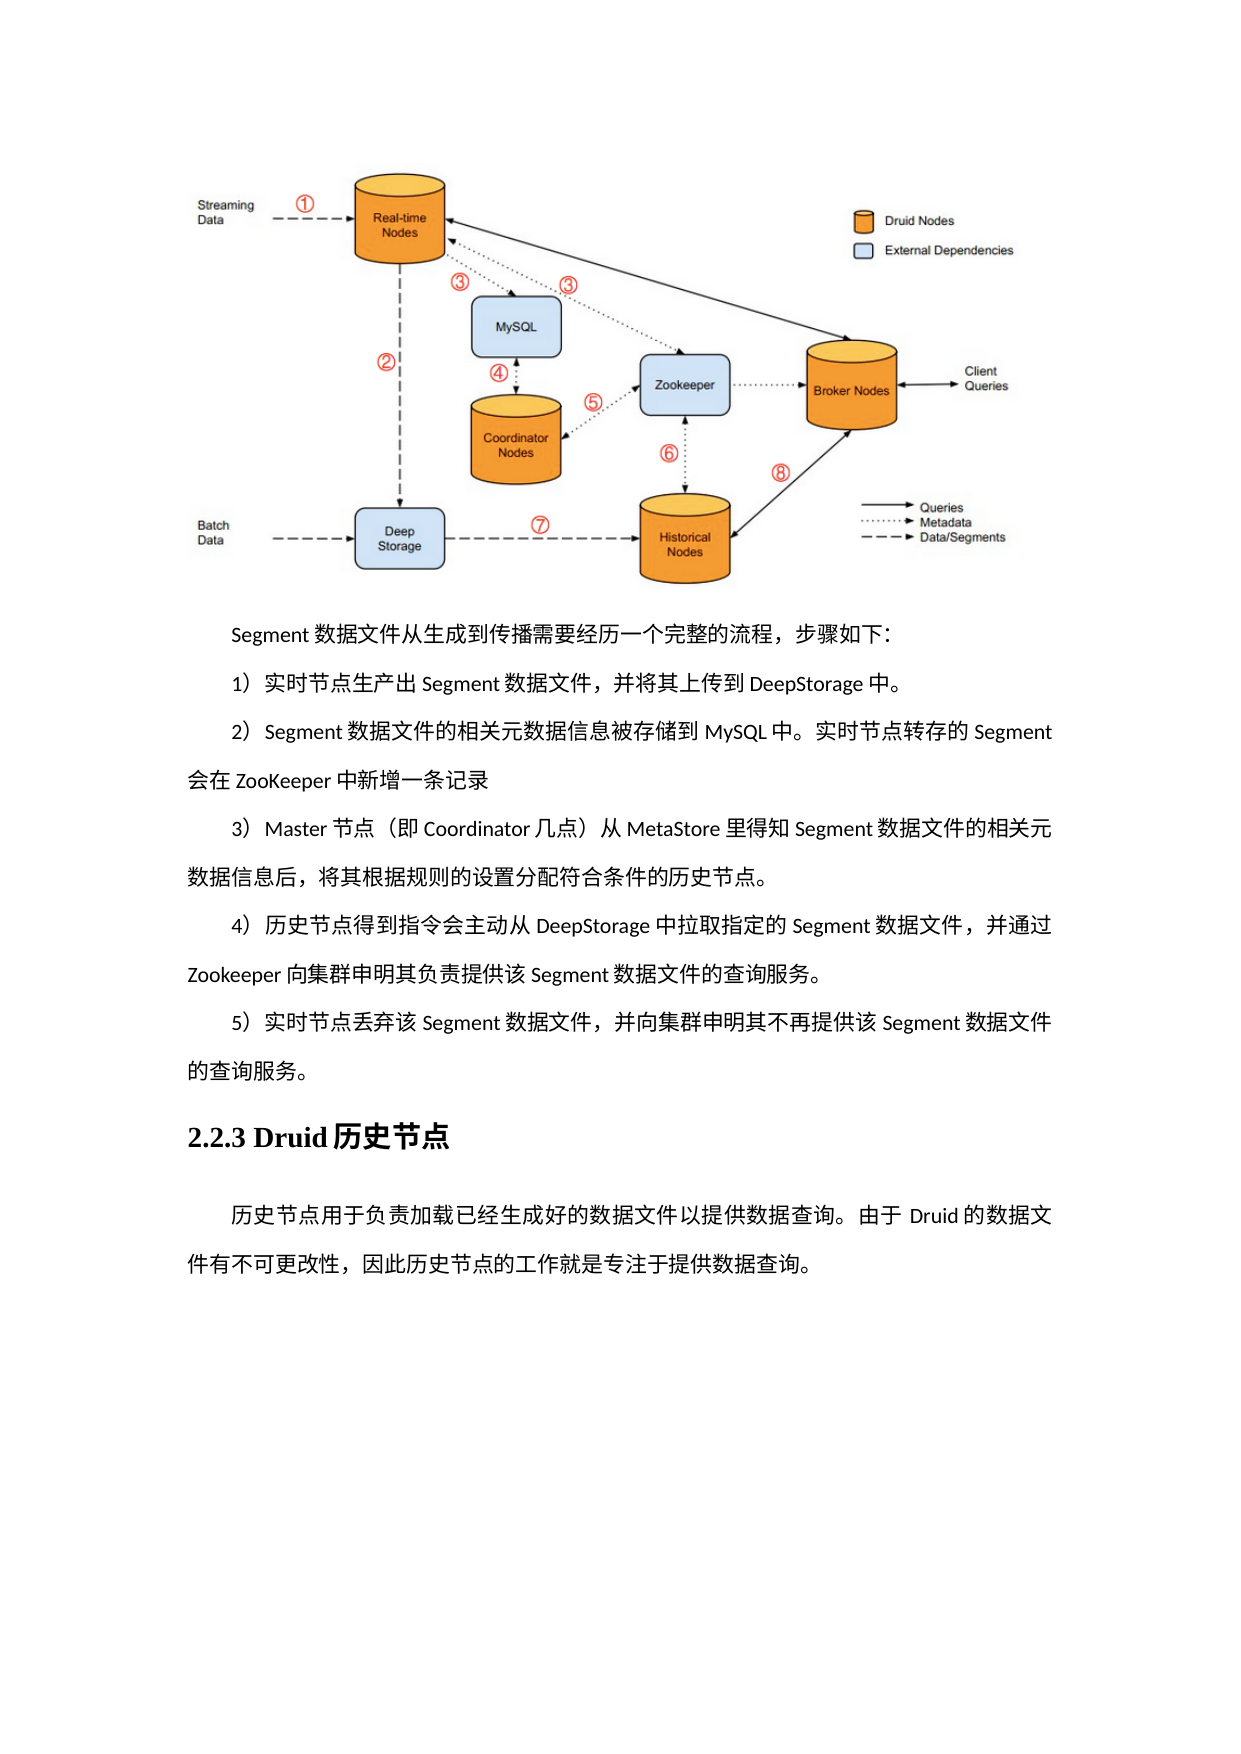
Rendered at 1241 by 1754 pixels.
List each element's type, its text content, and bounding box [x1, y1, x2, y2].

text 5）实时节点丢弃该Segment数据文件，并向集群申明其不再提供该Segment数据文件的查询服务。 [187, 1005, 1053, 1086]
text 4）历史节点得到指令会主动从DeepStorage中拉取指定的Segment数据文件，并通过Zookeeper向集群申明其负责提供该Segment数据文件的查询服务。 [187, 908, 1053, 989]
subtitle 2.2.3 Druid历史节点 [187, 1102, 1053, 1167]
text Segment数据文件从生成到传播需要经历一个完整的流程，步骤如下： [187, 617, 1053, 649]
text 2）Segment数据文件的相关元数据信息被存储到MySQL中。实时节点转存的Segment会在ZooKeeper中新增一条记录 [187, 714, 1053, 795]
text 3）Master节点（即Coordinator几点）从MetaStore里得知Segment数据文件的相关元数据信息后，将其根据规则的设置分配符合条件的历史节点。 [187, 811, 1053, 892]
text 历史节点用于负责加载已经生成好的数据文件以提供数据查询。由于Druid的数据文件有不可更改性，因此历史节点的工作就是专注于提供数据查询。 [187, 1197, 1053, 1279]
text 1）实时节点生产出Segment数据文件，并将其上传到DeepStorage中。 [187, 665, 1053, 698]
picture [187, 162, 1033, 596]
